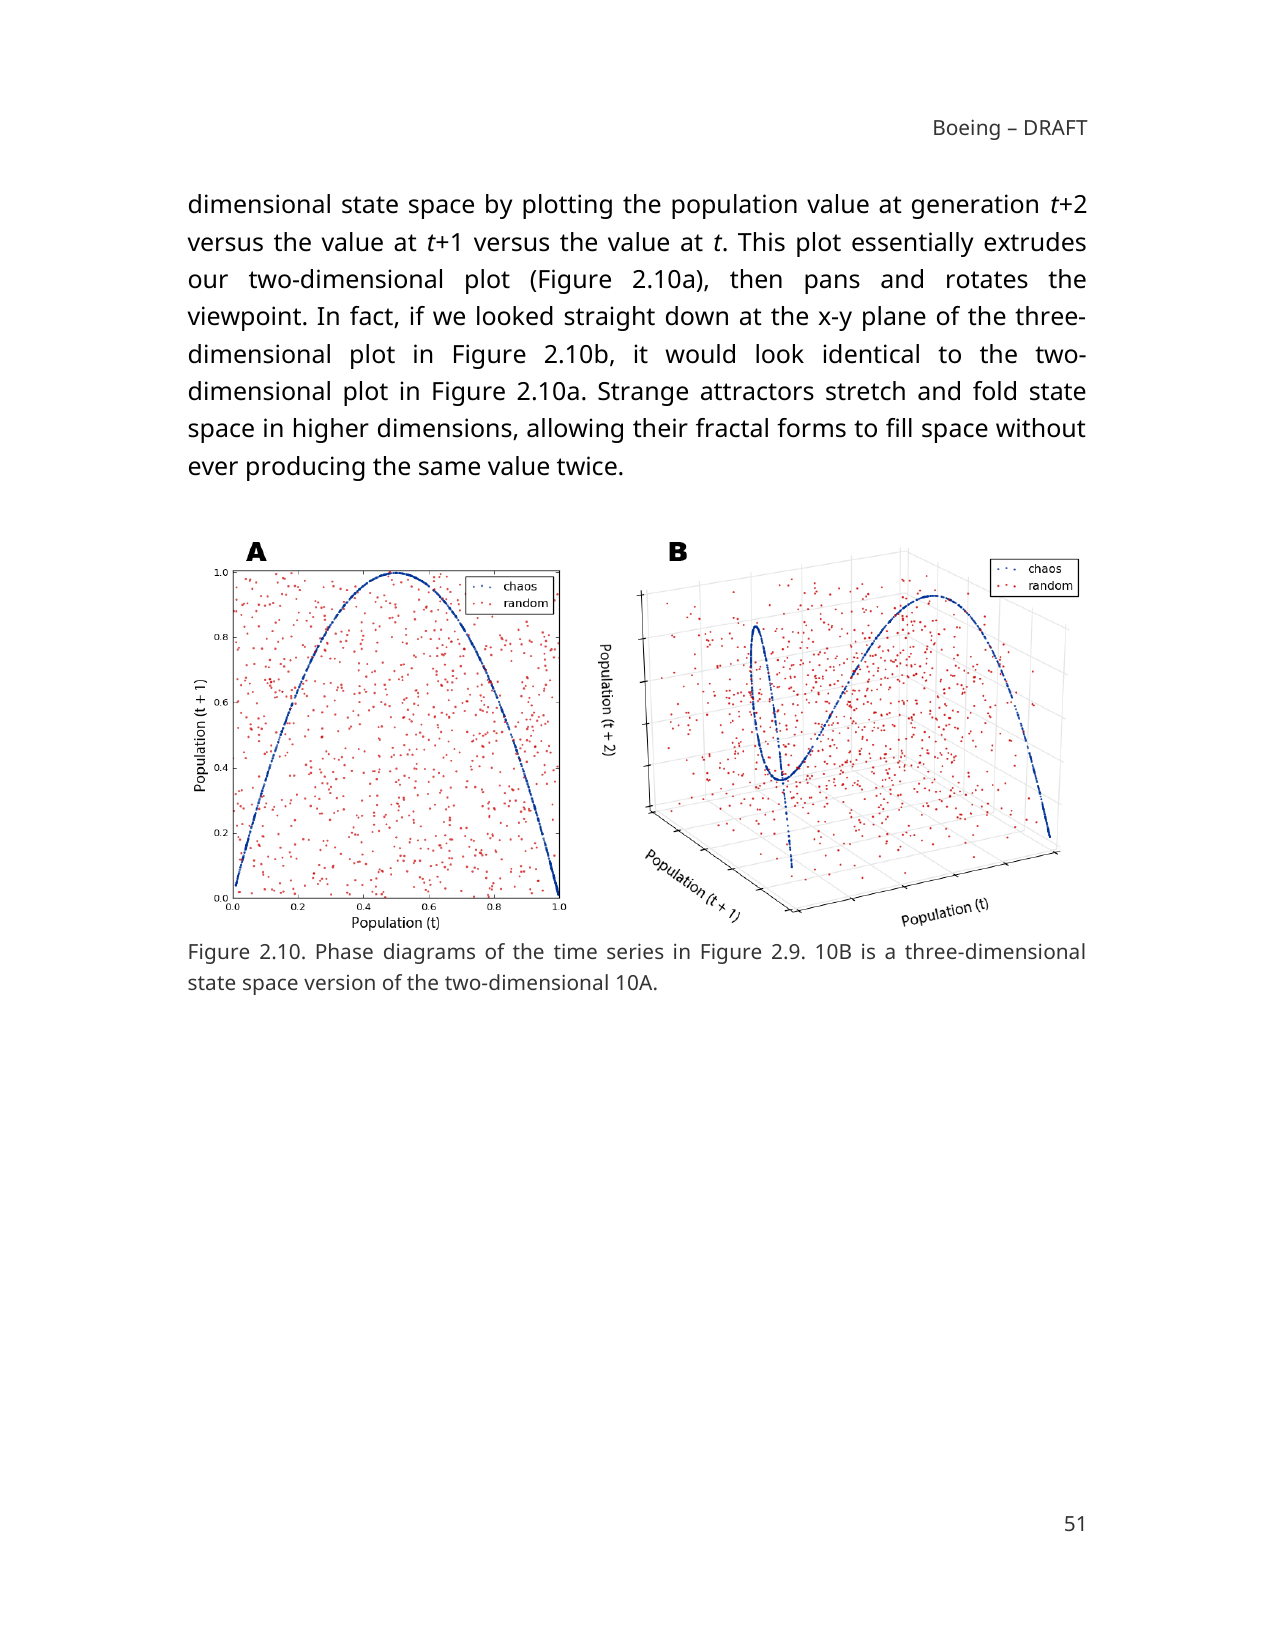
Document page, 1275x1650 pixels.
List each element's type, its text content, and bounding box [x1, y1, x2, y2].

picture [187, 535, 1093, 937]
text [187, 187, 1087, 482]
